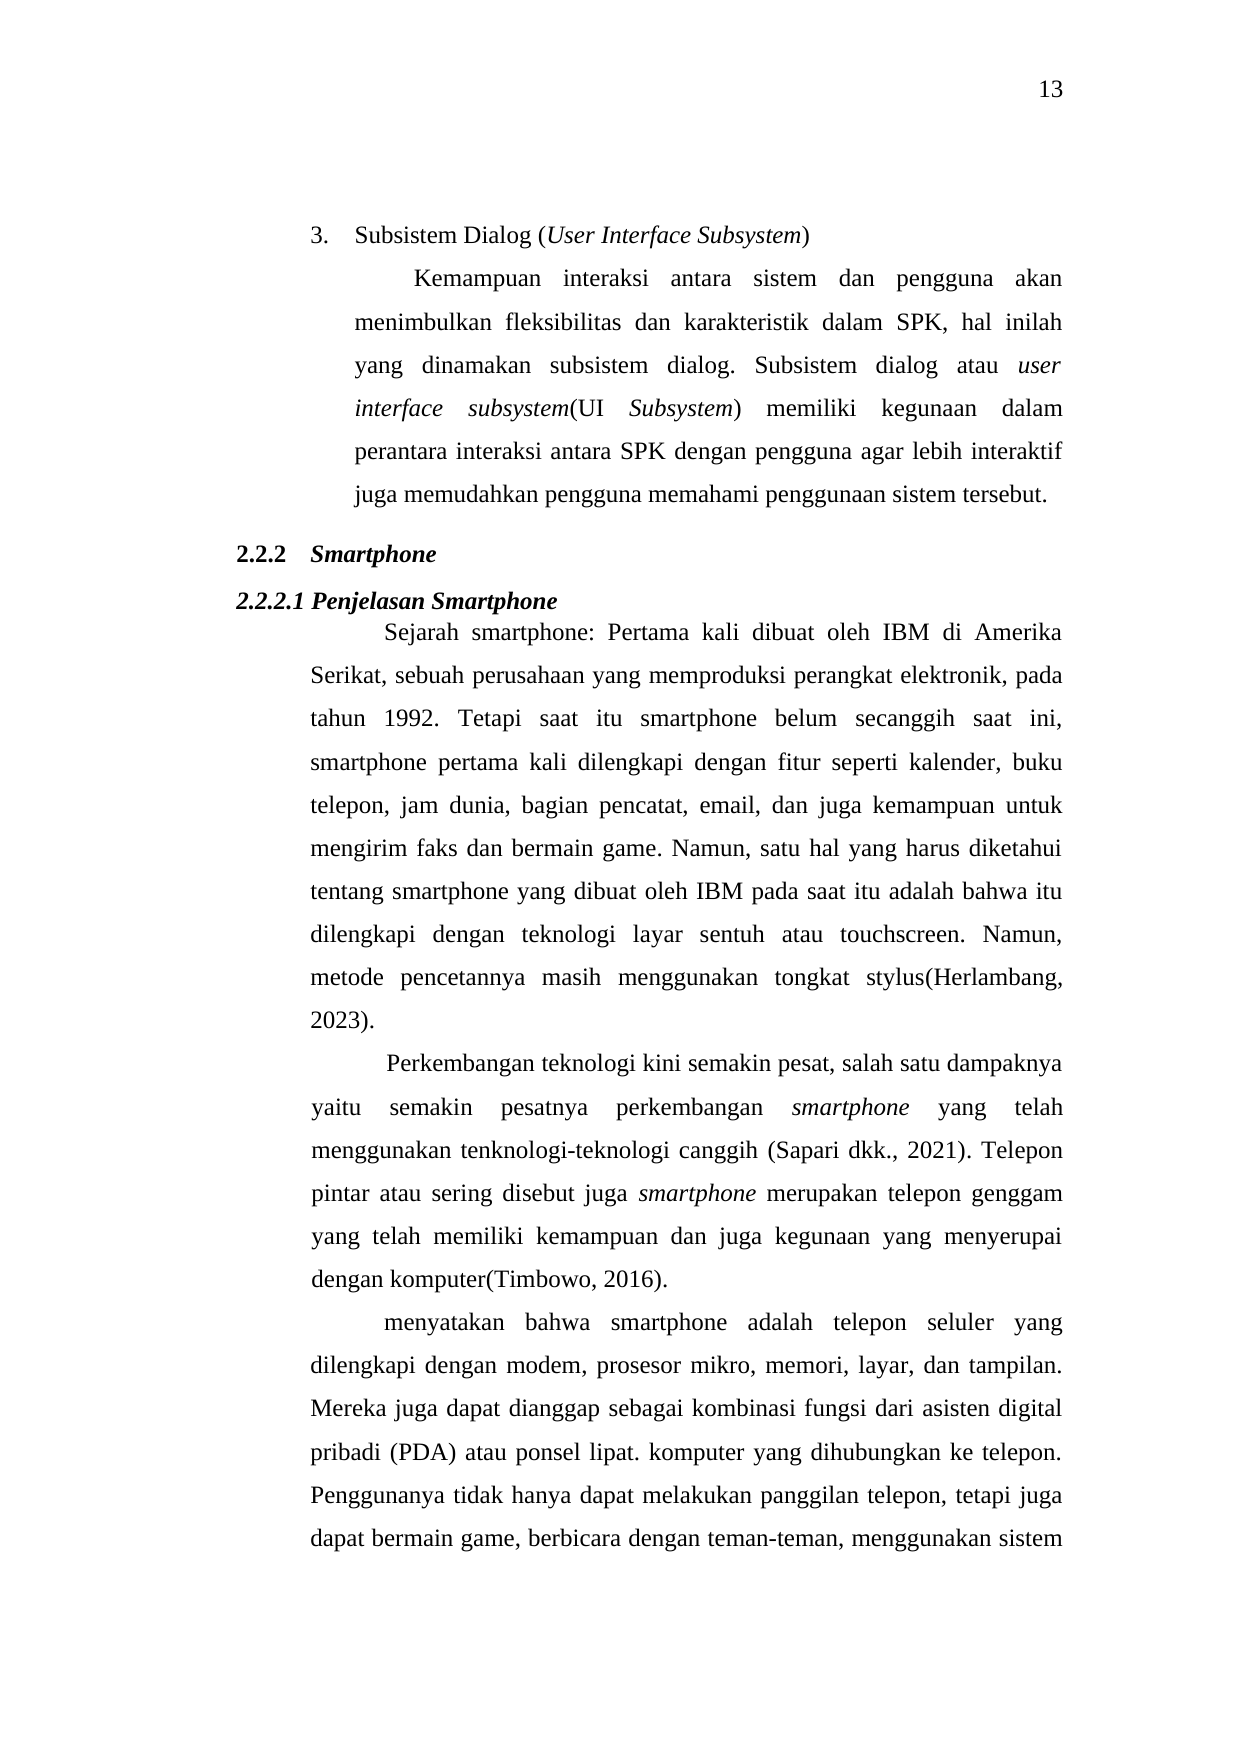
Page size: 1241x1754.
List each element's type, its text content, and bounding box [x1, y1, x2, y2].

list Kemampuan interaksi antara sistem dan pengguna akan menimbulkan fleksibilitas dan karakteristik dalam SPK, hal inilah yang dinamakan subsistem dialog. Subsistem dialog atau user interface subsystem(UI Subsystem) memiliki kegunaan dalam perantara interaksi antara SPK dengan pengguna agar lebih interaktif juga memudahkan pengguna memahami penggunaan sistem tersebut. [354, 263, 1063, 508]
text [310, 1307, 1063, 1552]
subtitle Smartphone [236, 539, 1063, 568]
list Perkembangan teknologi kini semakin pesat, salah satu dampaknya yaitu semakin pesatnya perkembangan smartphone yang telah menggunakan tenknologi-teknologi canggih . Telepon pintar atau sering disebut juga smartphone merupakan telepon genggam yang telah memiliki kemampuan dan juga kegunaan yang menyerupai dengan komputer. [311, 1048, 1063, 1293]
subtitle Penjelasan Smartphone [236, 586, 1063, 615]
list Sejarah smartphone: Pertama kali dibuat oleh IBM di Amerika Serikat, sebuah perusahaan yang memproduksi perangkat elektronik, pada tahun 1992. Tetapi saat itu smartphone belum secanggih saat ini, smartphone pertama kali dilengkapi dengan fitur seperti kalender, buku telepon, jam dunia, bagian pencatat, email, dan juga kemampuan untuk mengirim faks dan bermain game. Namun, satu hal yang harus diketahui tentang smartphone yang dibuat oleh IBM pada saat itu adalah bahwa itu dilengkapi dengan teknologi layar sentuh atau touchscreen. Namun, metode pencetannya masih menggunakan tongkat stylus. [310, 617, 1063, 1034]
list Subsistem Dialog (User Interface Subsystem) [310, 220, 1063, 249]
